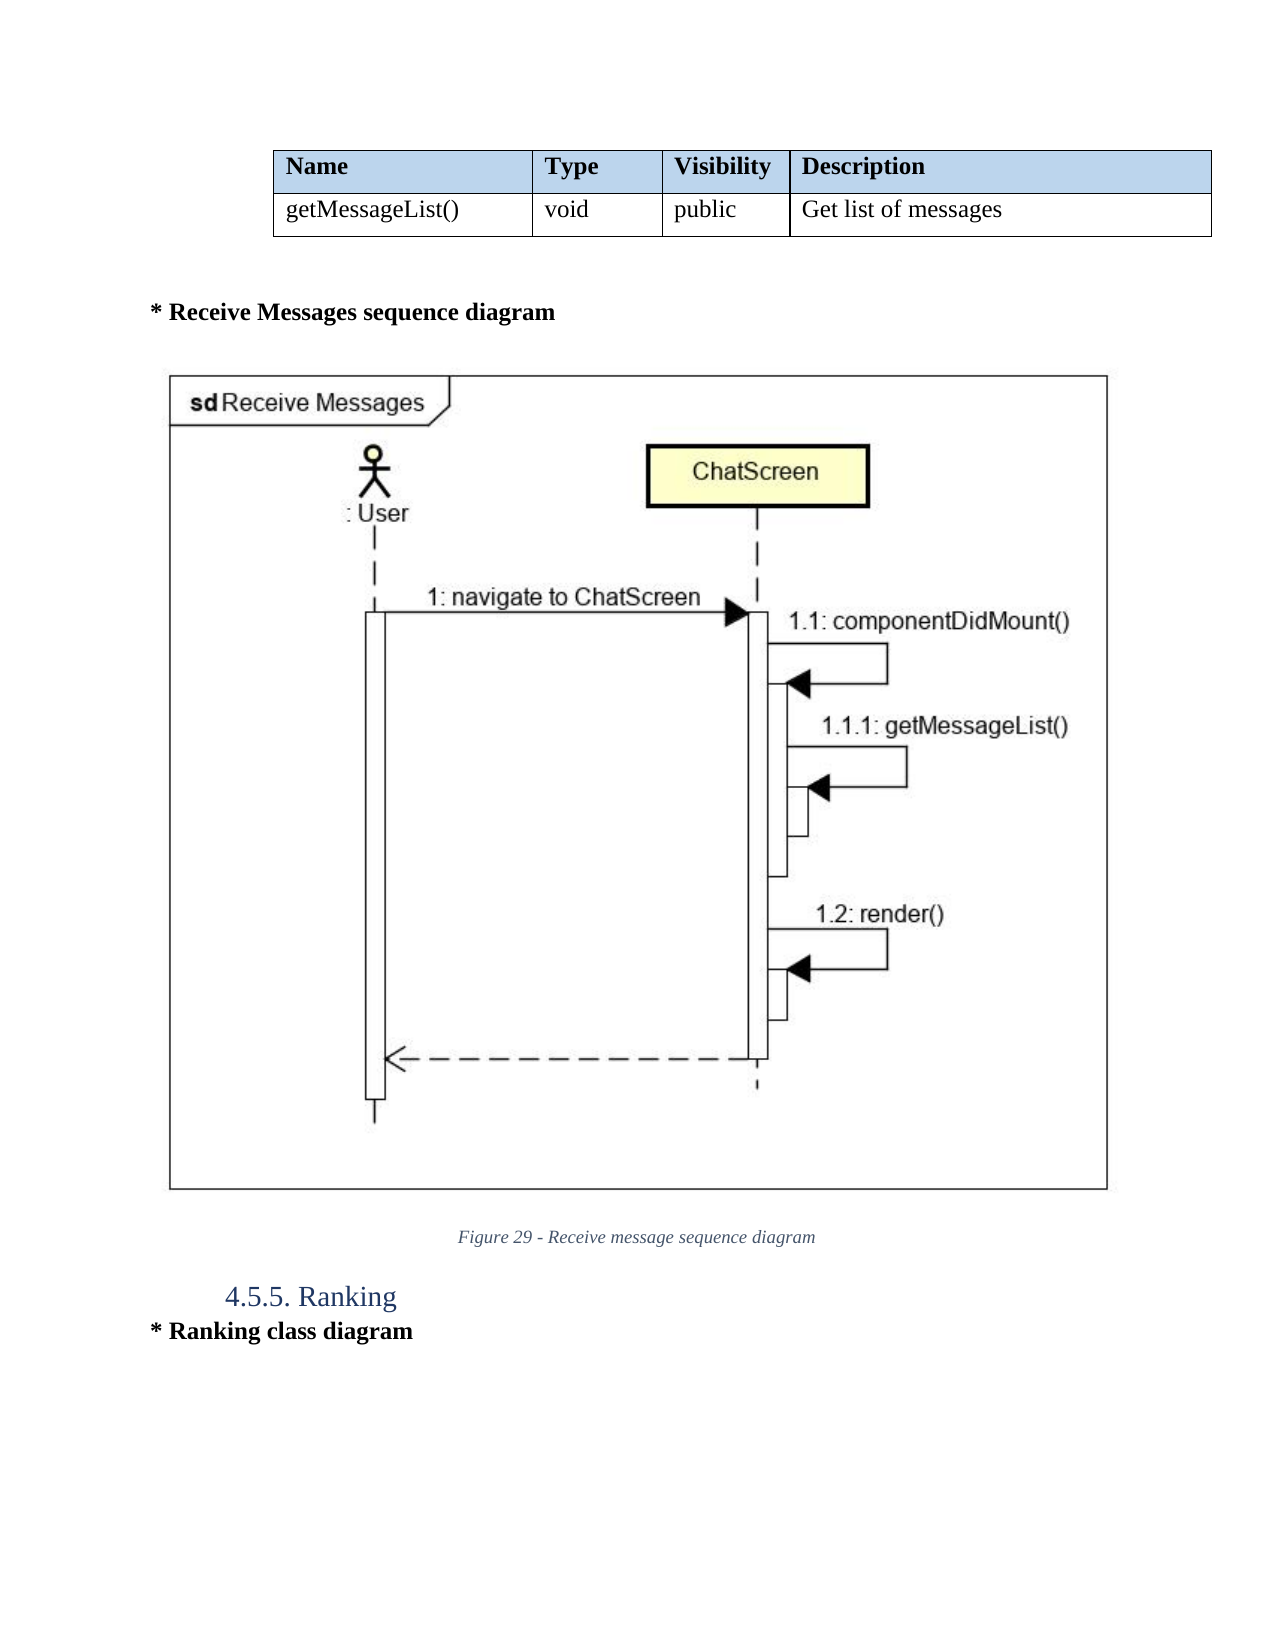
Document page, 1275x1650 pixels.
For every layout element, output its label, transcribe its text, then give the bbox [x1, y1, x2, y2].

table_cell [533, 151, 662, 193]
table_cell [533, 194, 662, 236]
text Figure 29 - Receive message sequence diagram [150, 1226, 1125, 1248]
text * Ranking class diagram [150, 1316, 1125, 1344]
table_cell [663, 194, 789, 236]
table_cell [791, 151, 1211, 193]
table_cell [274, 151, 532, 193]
subtitle 4.5.5. Ranking [225, 1279, 1125, 1313]
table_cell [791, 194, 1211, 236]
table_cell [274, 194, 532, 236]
picture [150, 356, 1125, 1208]
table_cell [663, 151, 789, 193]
text * Receive Messages sequence diagram [150, 297, 1125, 325]
